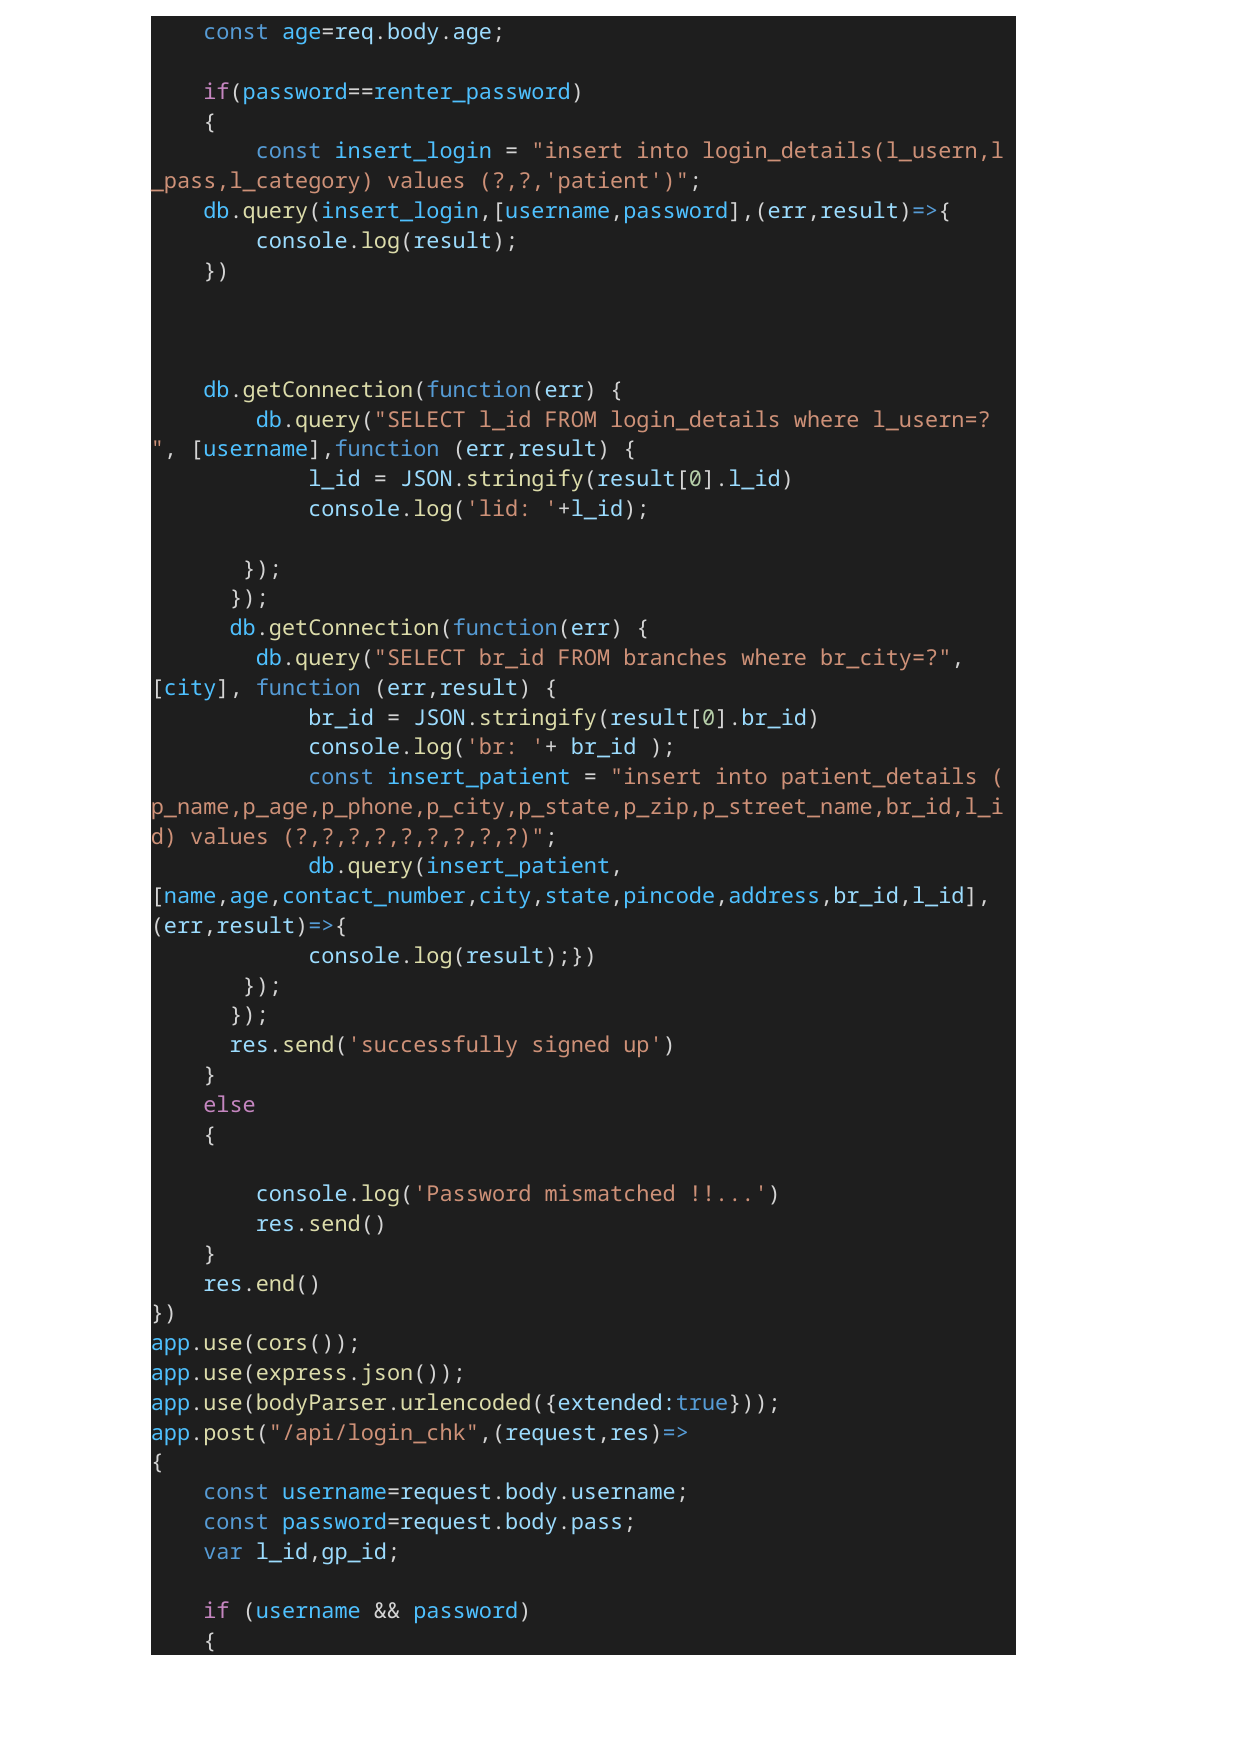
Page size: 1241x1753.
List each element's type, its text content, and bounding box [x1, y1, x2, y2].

text const username=request.body.username; [151, 1476, 1016, 1506]
text if (username && password) [151, 1595, 1016, 1625]
text const insert_patient = "insert into patient_details (p_name,p_age,p_phone,p_city,p_state,p_zip,p_street_name,br_id,l_id) values (?,?,?,?,?,?,?,?,?)"; [151, 761, 1016, 850]
text db.query(insert_login,[username,password],(err,result)=>{ [151, 195, 1016, 225]
text db.query("SELECT br_id FROM branches where br_city=?",[city], function (err,result) { [151, 642, 1016, 701]
text { [151, 1118, 1016, 1148]
text console.log(result); [151, 225, 1016, 254]
text console.log(result);}) [151, 940, 1016, 969]
text app.use(express.json()); [151, 1357, 1016, 1387]
text { [151, 1446, 1016, 1476]
text const insert_login = "insert into login_details(l_usern,l_pass,l_category) values (?,?,'patient')"; [151, 135, 1016, 195]
text console.log('lid: '+l_id); [151, 493, 1016, 523]
text res.send('successfully signed up') [151, 1029, 1016, 1059]
text app.post("/api/login_chk",(request,res)=> [151, 1416, 1016, 1446]
text app.use(bodyParser.urlencoded({extended:true})); [151, 1387, 1016, 1416]
text { [151, 106, 1016, 135]
text const password=request.body.pass; [151, 1506, 1016, 1536]
text } [151, 1059, 1016, 1089]
text db.query(insert_patient,[name,age,contact_number,city,state,pincode,address,br_id,l_id],(err,result)=>{ [151, 850, 1016, 940]
text br_id = JSON.stringify(result[0].br_id) [151, 701, 1016, 731]
text console.log('Password mismatched !!...') [151, 1178, 1016, 1208]
text }); [151, 582, 1016, 612]
text db.getConnection(function(err) { [151, 612, 1016, 642]
text } [151, 1238, 1016, 1267]
text const age=req.body.age; [151, 16, 1016, 46]
text app.use(cors()); [151, 1327, 1016, 1357]
text db.query("SELECT l_id FROM login_details where l_usern=?", [username],function (err,result) { [151, 403, 1016, 463]
text { [151, 1625, 1016, 1655]
text var l_id,gp_id; [151, 1536, 1016, 1565]
text }); [151, 969, 1016, 999]
text }); [151, 552, 1016, 582]
text }); [151, 999, 1016, 1029]
text }) [151, 254, 1016, 284]
text l_id = JSON.stringify(result[0].l_id) [151, 463, 1016, 493]
text else [151, 1089, 1016, 1118]
text }) [151, 1297, 1016, 1327]
text if(password==renter_password) [151, 76, 1016, 106]
text res.send() [151, 1208, 1016, 1238]
text console.log('br: '+ br_id ); [151, 731, 1016, 761]
text res.end() [151, 1267, 1016, 1297]
text db.getConnection(function(err) { [151, 374, 1016, 403]
